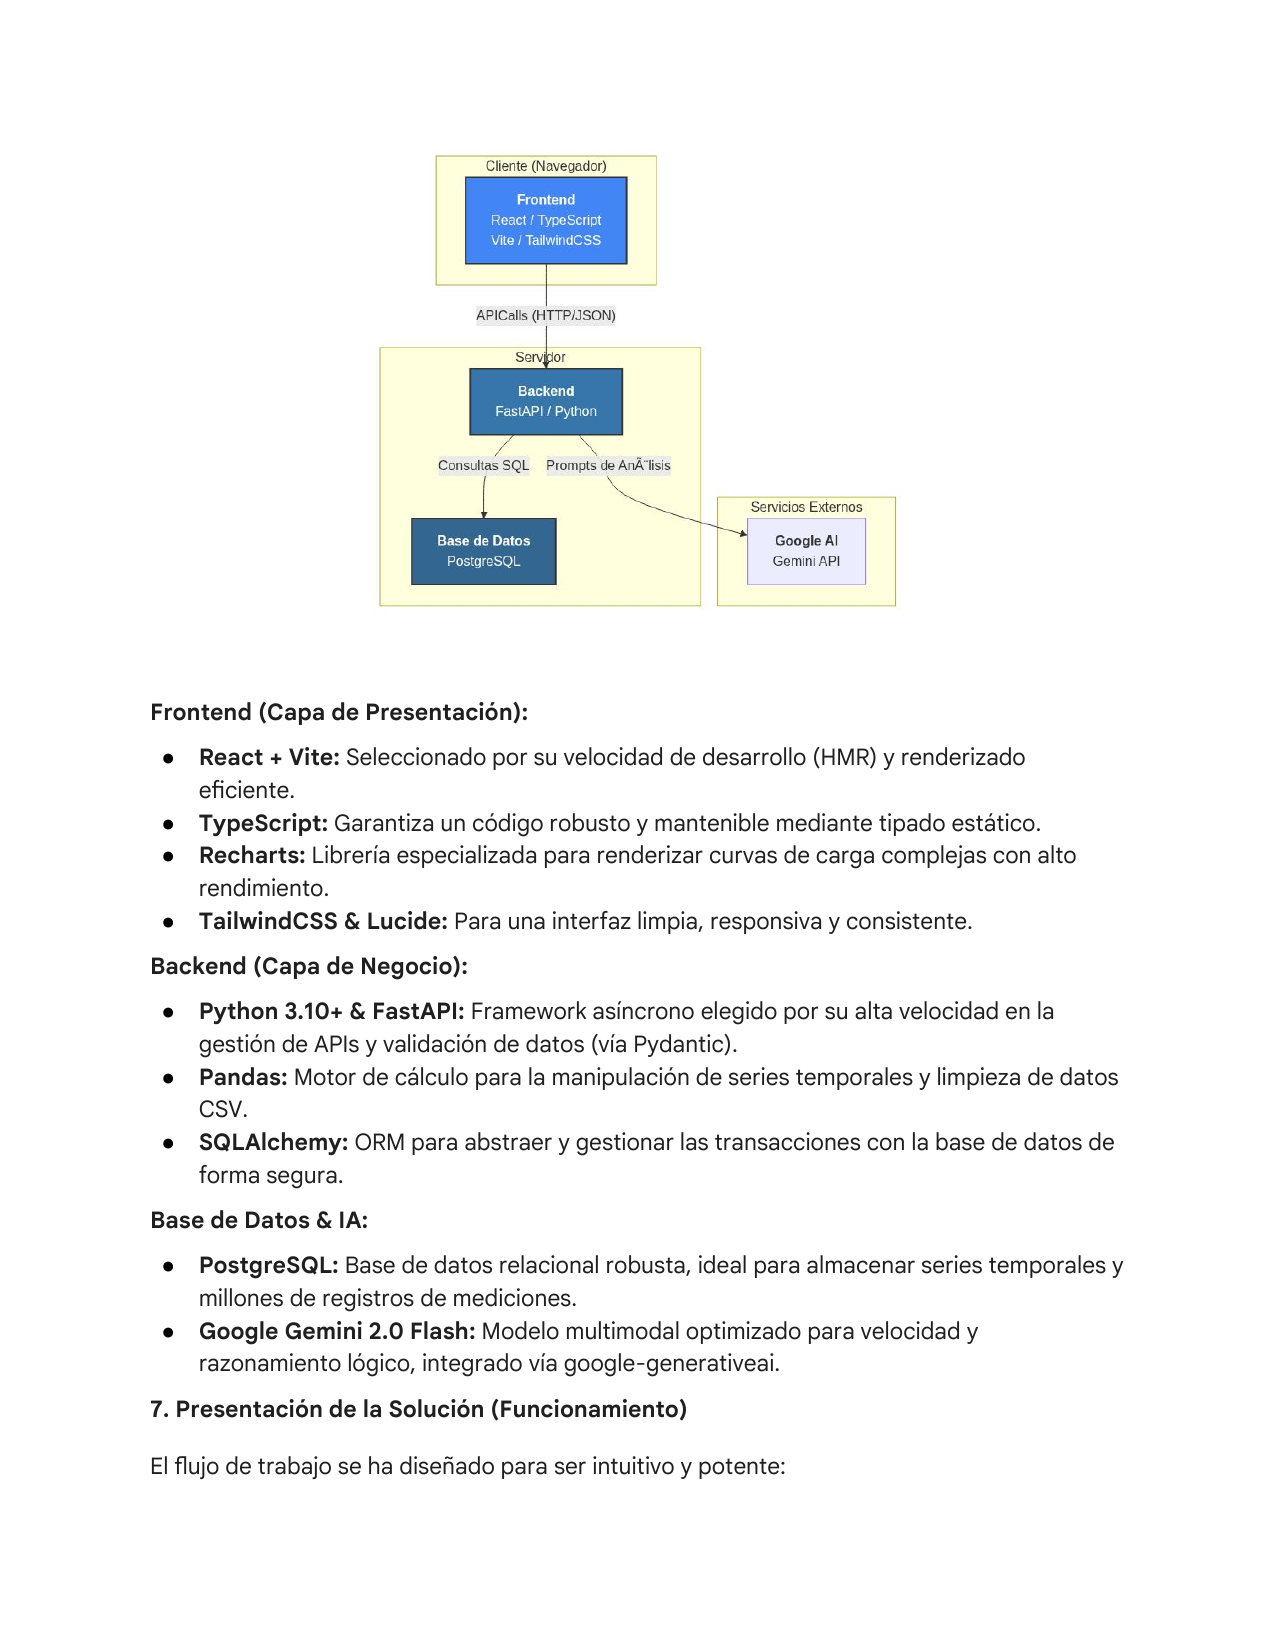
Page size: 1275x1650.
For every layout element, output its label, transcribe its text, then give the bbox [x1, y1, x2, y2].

list React + Vite: Seleccionado por su velocidad de desarrollo (HMR) y renderizado eficiente. [161, 743, 1125, 805]
text Base de Datos & IA: [150, 1206, 1125, 1235]
text 7. Presentación de la Solución (Funcionamiento) [150, 1395, 1125, 1423]
list Recharts: Librería especializada para renderizar curvas de carga complejas con alto rendimiento. [161, 842, 1125, 903]
list TailwindCSS & Lucide: Para una interfaz limpia, responsiva y consistente. [161, 907, 1125, 936]
text Frontend (Capa de Presentación): [150, 698, 1125, 727]
list SQLAlchemy: ORM para abstraer y gestionar las transacciones con la base de datos de forma segura. [161, 1128, 1125, 1190]
text Backend (Capa de Negocio): [150, 952, 1125, 981]
list TypeScript: Garantiza un código robusto y mantenible mediante tipado estático. [161, 809, 1125, 838]
text El flujo de trabajo se ha diseñado para ser intuitivo y potente: [150, 1452, 1125, 1481]
list Python 3.10+ & FastAPI: Framework asíncrono elegido por su alta velocidad en la gestión de APIs y validación de datos (vía Pydantic). [161, 997, 1125, 1059]
list Google Gemini 2.0 Flash: Modelo multimodal optimizado para velocidad y razonamiento lógico, integrado vía google-generativeai. [161, 1317, 1125, 1378]
list PostgreSQL: Base de datos relacional robusta, ideal para almacenar series temporales y millones de registros de mediciones. [161, 1251, 1125, 1313]
list Pandas: Motor de cálculo para la manipulación de series temporales y limpieza de datos CSV. [161, 1063, 1125, 1124]
picture [373, 150, 902, 612]
